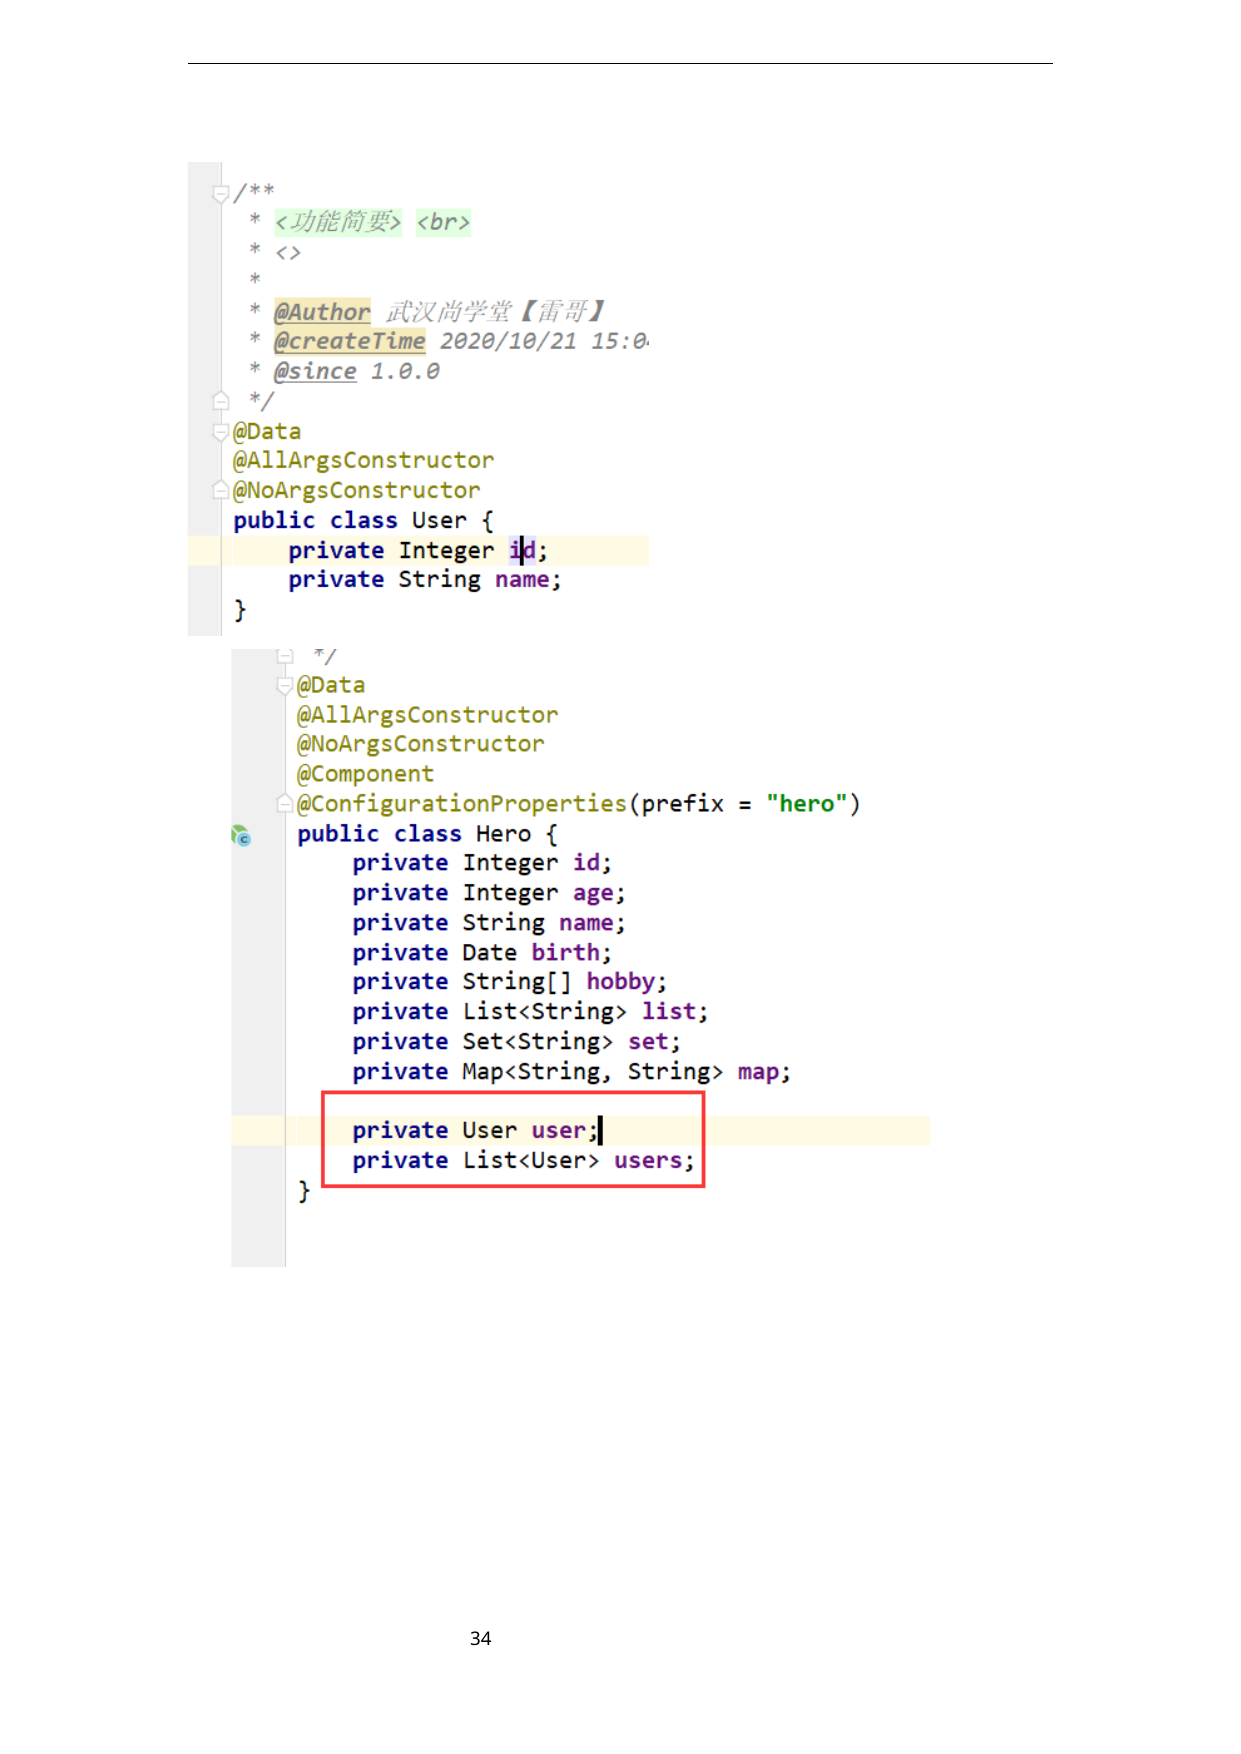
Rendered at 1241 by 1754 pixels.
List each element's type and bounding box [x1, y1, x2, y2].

picture [231, 649, 930, 1267]
picture [187, 162, 649, 636]
